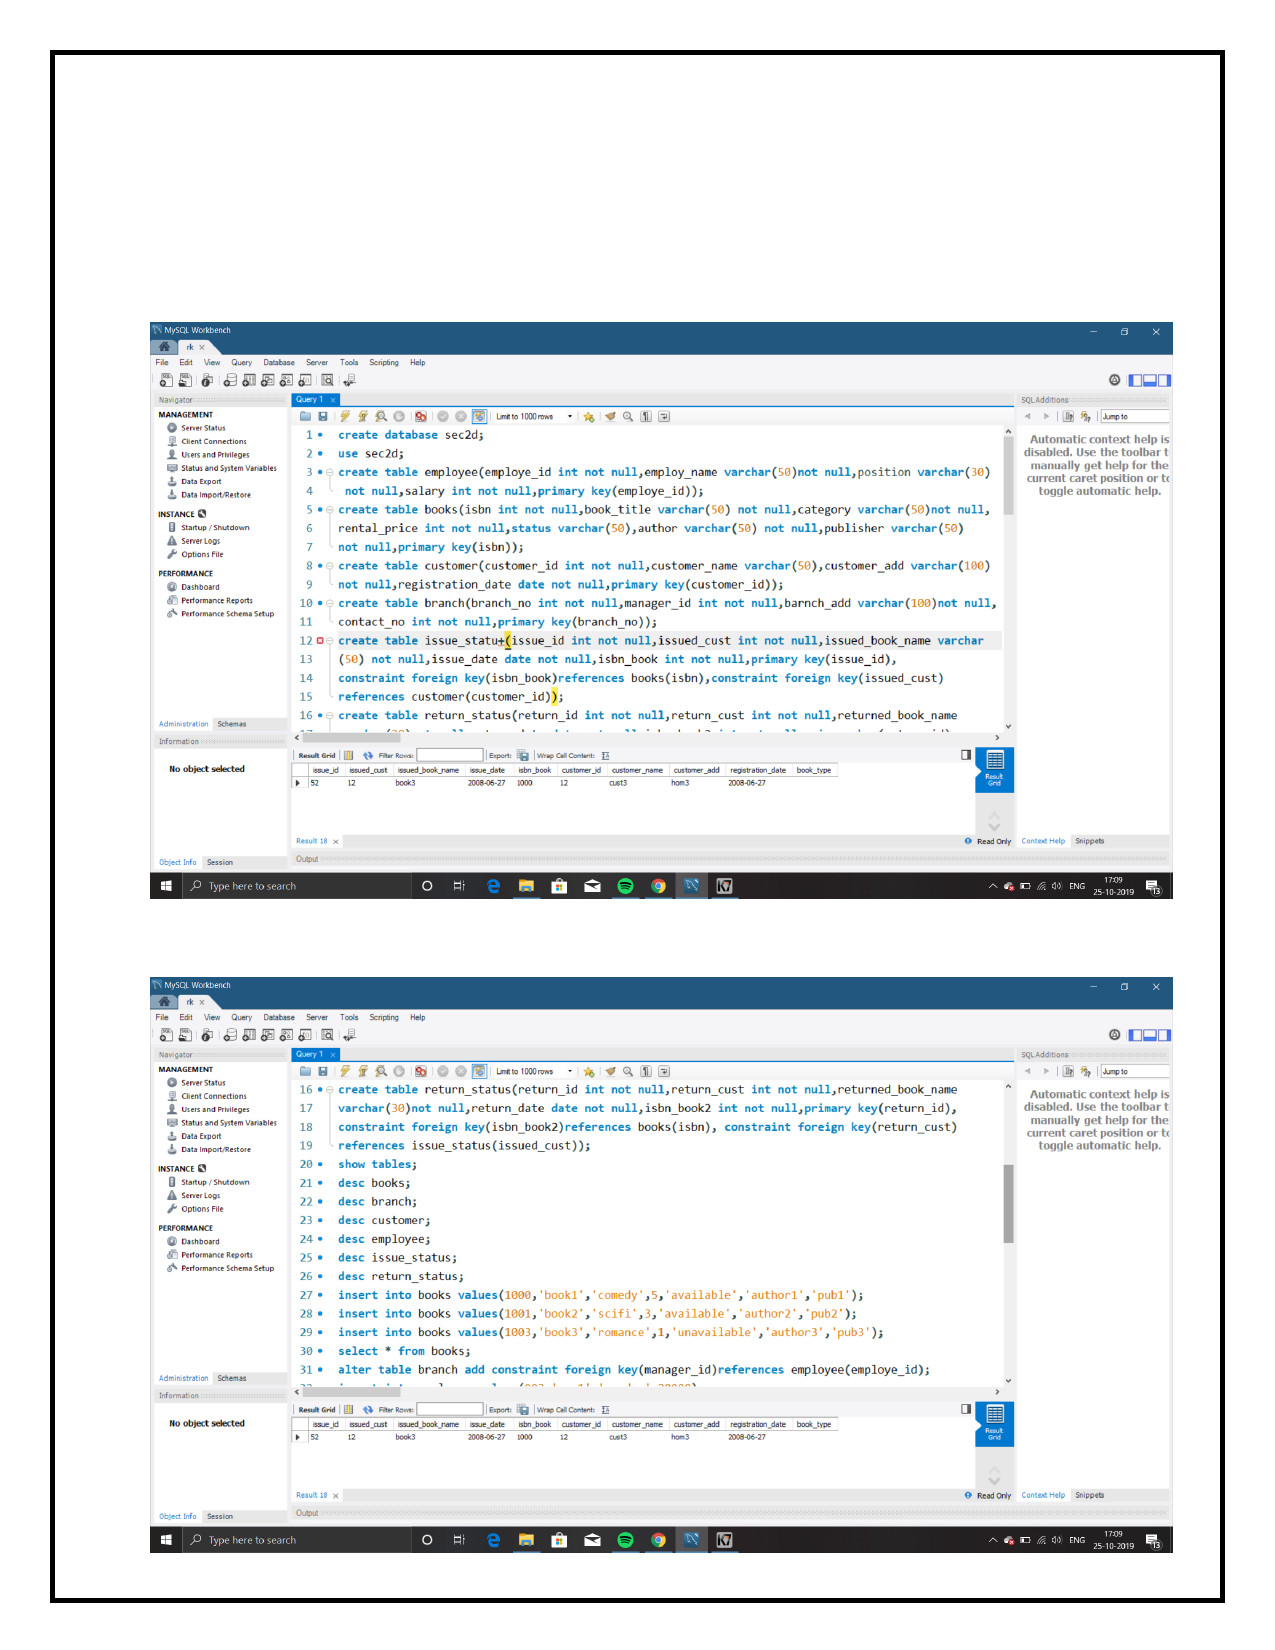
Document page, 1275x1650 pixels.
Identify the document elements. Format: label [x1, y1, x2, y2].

picture [150, 322, 1173, 899]
picture [150, 977, 1173, 1553]
